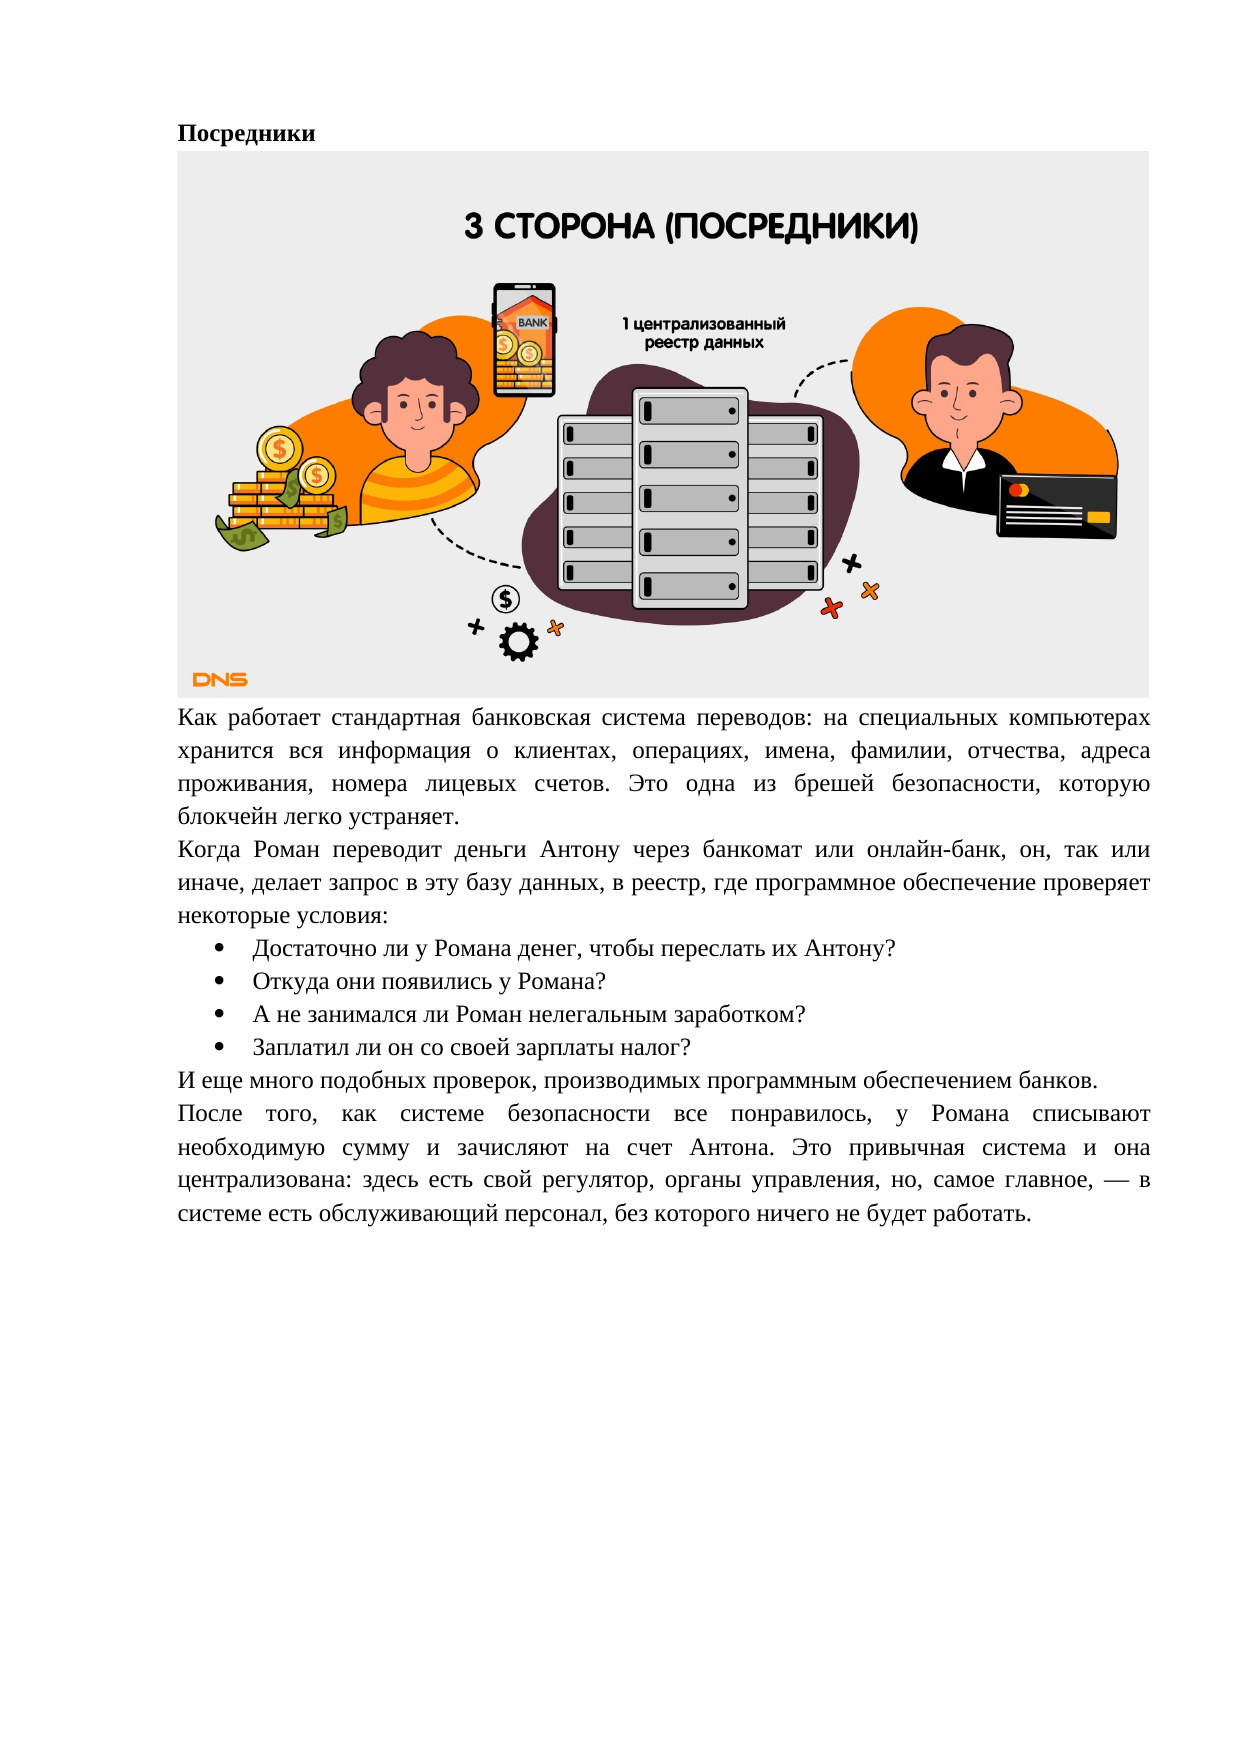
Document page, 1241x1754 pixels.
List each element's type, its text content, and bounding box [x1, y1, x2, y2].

list А не занимался ли Роман нелегальным заработком? [215, 999, 1152, 1028]
text Когда Роман переводит деньги Антону через банкомат или онлайн-банк, он, так или иначе, делает запрос в эту базу данных, в реестр, где программное обеспечение проверяет некоторые условия: [177, 834, 1152, 929]
text Посредники [177, 118, 1152, 147]
list Заплатил ли он со своей зарплаты налог? [215, 1032, 1152, 1061]
text Как работает стандартная банковская система переводов: на специальных компьютерах хранится вся информация о клиентах, операциях, имена, фамилии, отчества, адреса проживания, номера лицевых счетов. Это одна из брешей безопасности, которую блокчейн легко устраняет. [177, 702, 1152, 830]
text После того, как системе безопасности все понравилось, у Романа списывают необходимую сумму и зачисляют на счет Антона. Это привычная система и она централизована: здесь есть свой регулятор, органы управления, но, самое главное, — в системе есть обслуживающий персонал, без которого ничего не будет работать. [177, 1098, 1152, 1226]
text И еще много подобных проверок, производимых программным обеспечением банков. [177, 1066, 1152, 1094]
list Откуда они появились у Романа? [215, 966, 1152, 995]
list Достаточно ли у Романа денег, чтобы переслать их Антону? [215, 933, 1152, 962]
picture [177, 151, 1149, 698]
